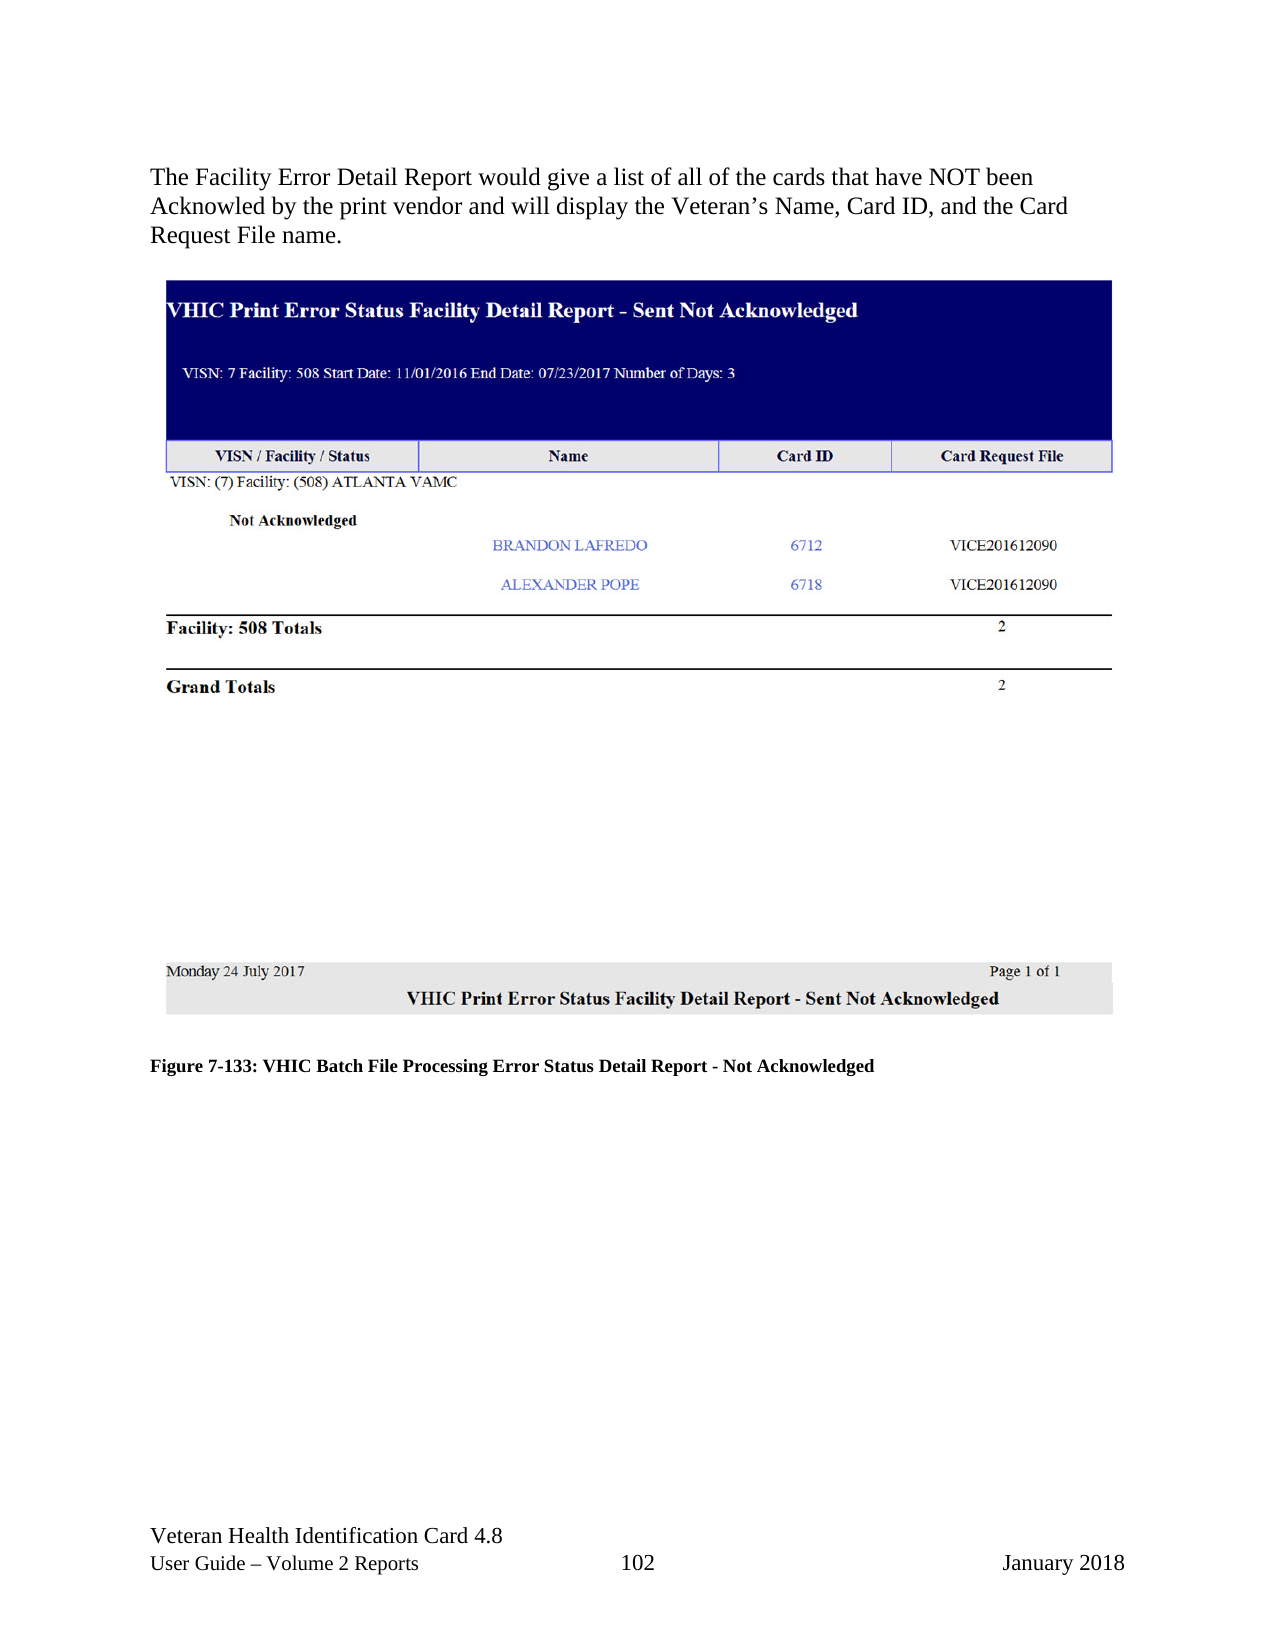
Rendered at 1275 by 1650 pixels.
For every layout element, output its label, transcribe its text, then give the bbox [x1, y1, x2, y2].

text The Facility Error Detail Report would give a list of all of the cards that have NOT been Acknowled by the print vendor and will display the Veteran’s Name, Card ID, and the Card Request File name. [150, 162, 1125, 249]
picture [150, 261, 1125, 1030]
